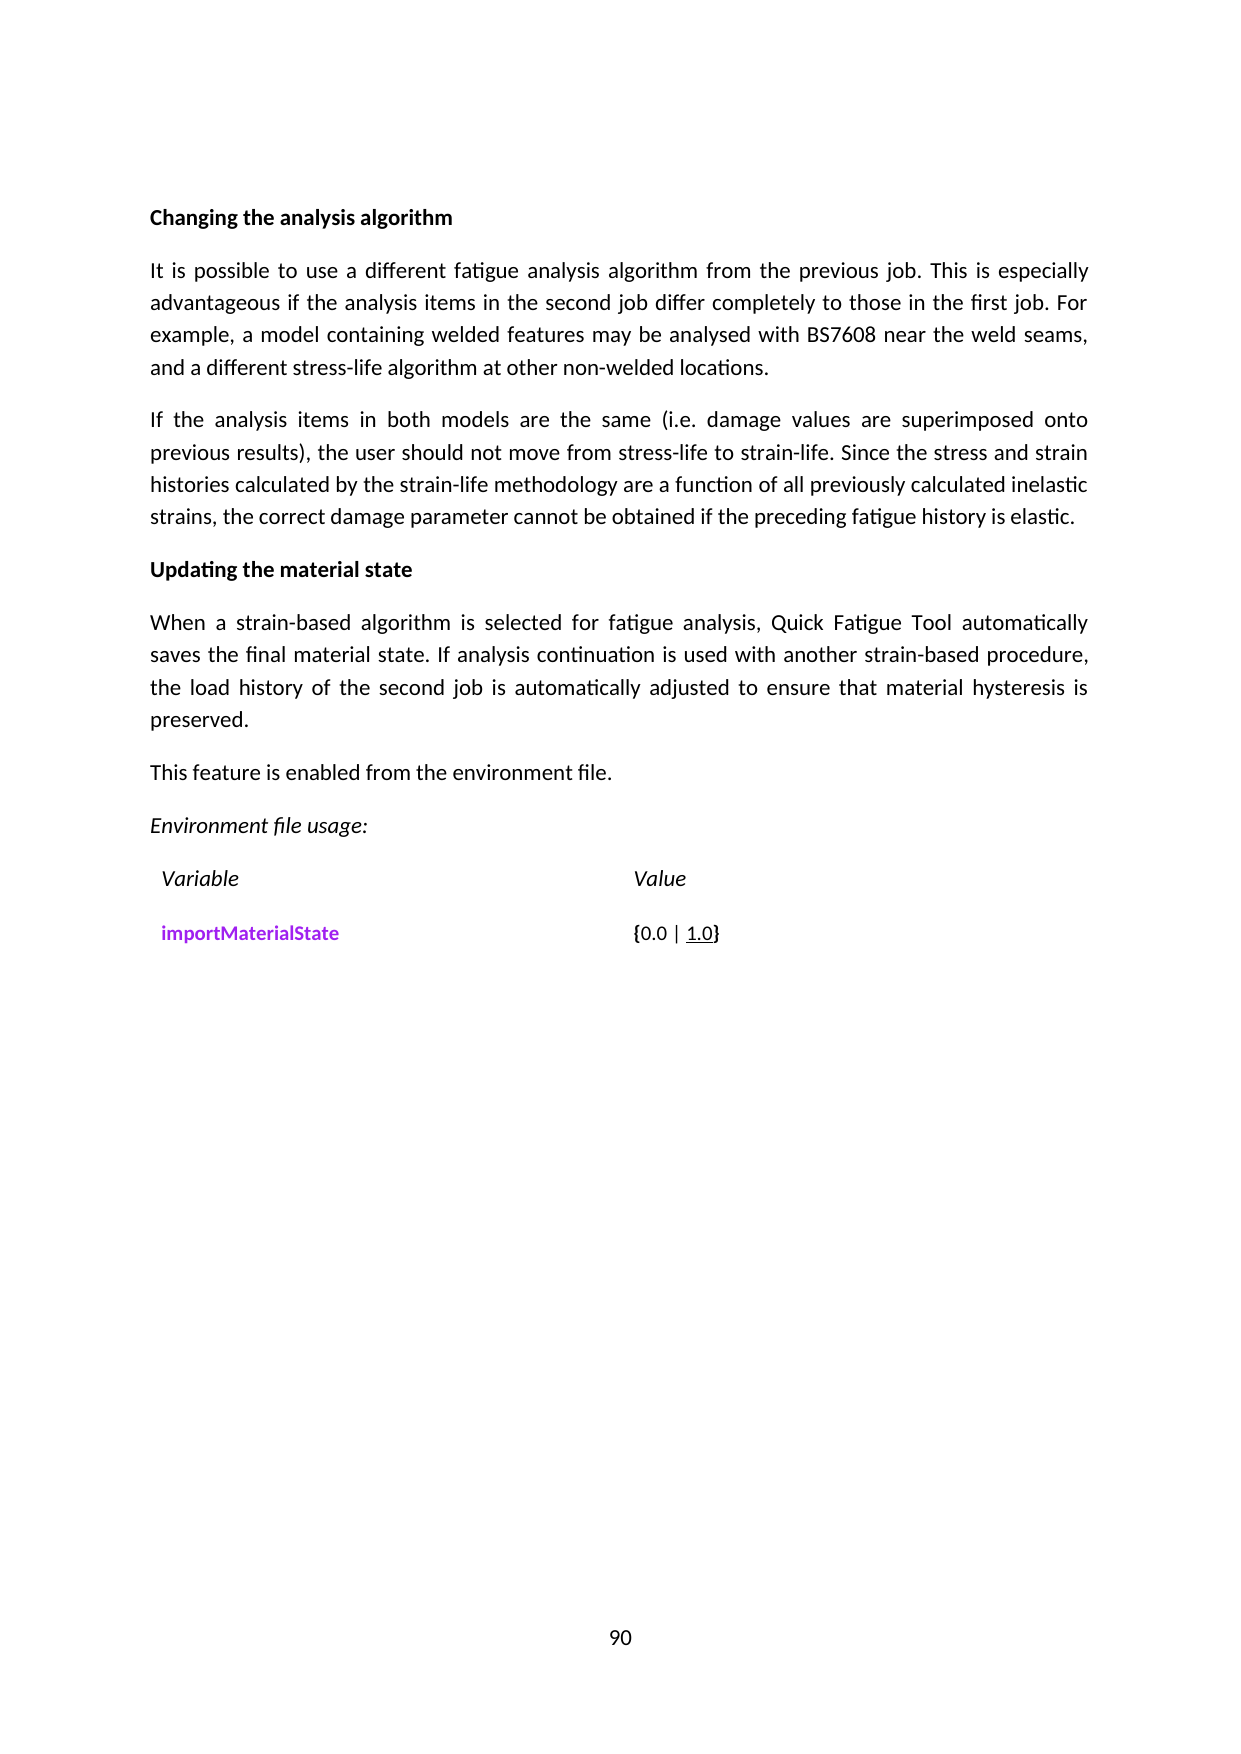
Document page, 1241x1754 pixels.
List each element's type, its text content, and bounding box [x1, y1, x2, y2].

text If the analysis items in both models are the same (i.e. damage values are superimposed onto previous results), the user should not move from stress-life to strain-life. Since the stress and strain histories calculated by the strain-life methodology are a function of all previously calculated inelastic strains, the correct damage parameter cannot be obtained if the preceding fatigue history is elastic. [150, 406, 1090, 530]
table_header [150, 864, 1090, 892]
text This feature is enabled from the environment file. [150, 758, 1090, 786]
text When a strain-based algorithm is selected for fatigue analysis, Quick Fatigue Tool automatically saves the final material state. If analysis continuation is used with another strain-based procedure, the load history of the second job is automatically adjusted to ensure that material hysteresis is preserved. [150, 608, 1090, 733]
text Changing the analysis algorithm [150, 203, 1090, 231]
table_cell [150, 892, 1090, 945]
text Environment file usage: [150, 811, 1090, 839]
text It is possible to use a different fatigue analysis algorithm from the previous job. This is especially advantageous if the analysis items in the second job differ completely to those in the first job. For example, a model containing welded features may be analysed with BS7608 near the weld seams, and a different stress-life algorithm at other non-welded locations. [150, 256, 1090, 381]
text Updating the material state [150, 555, 1090, 583]
